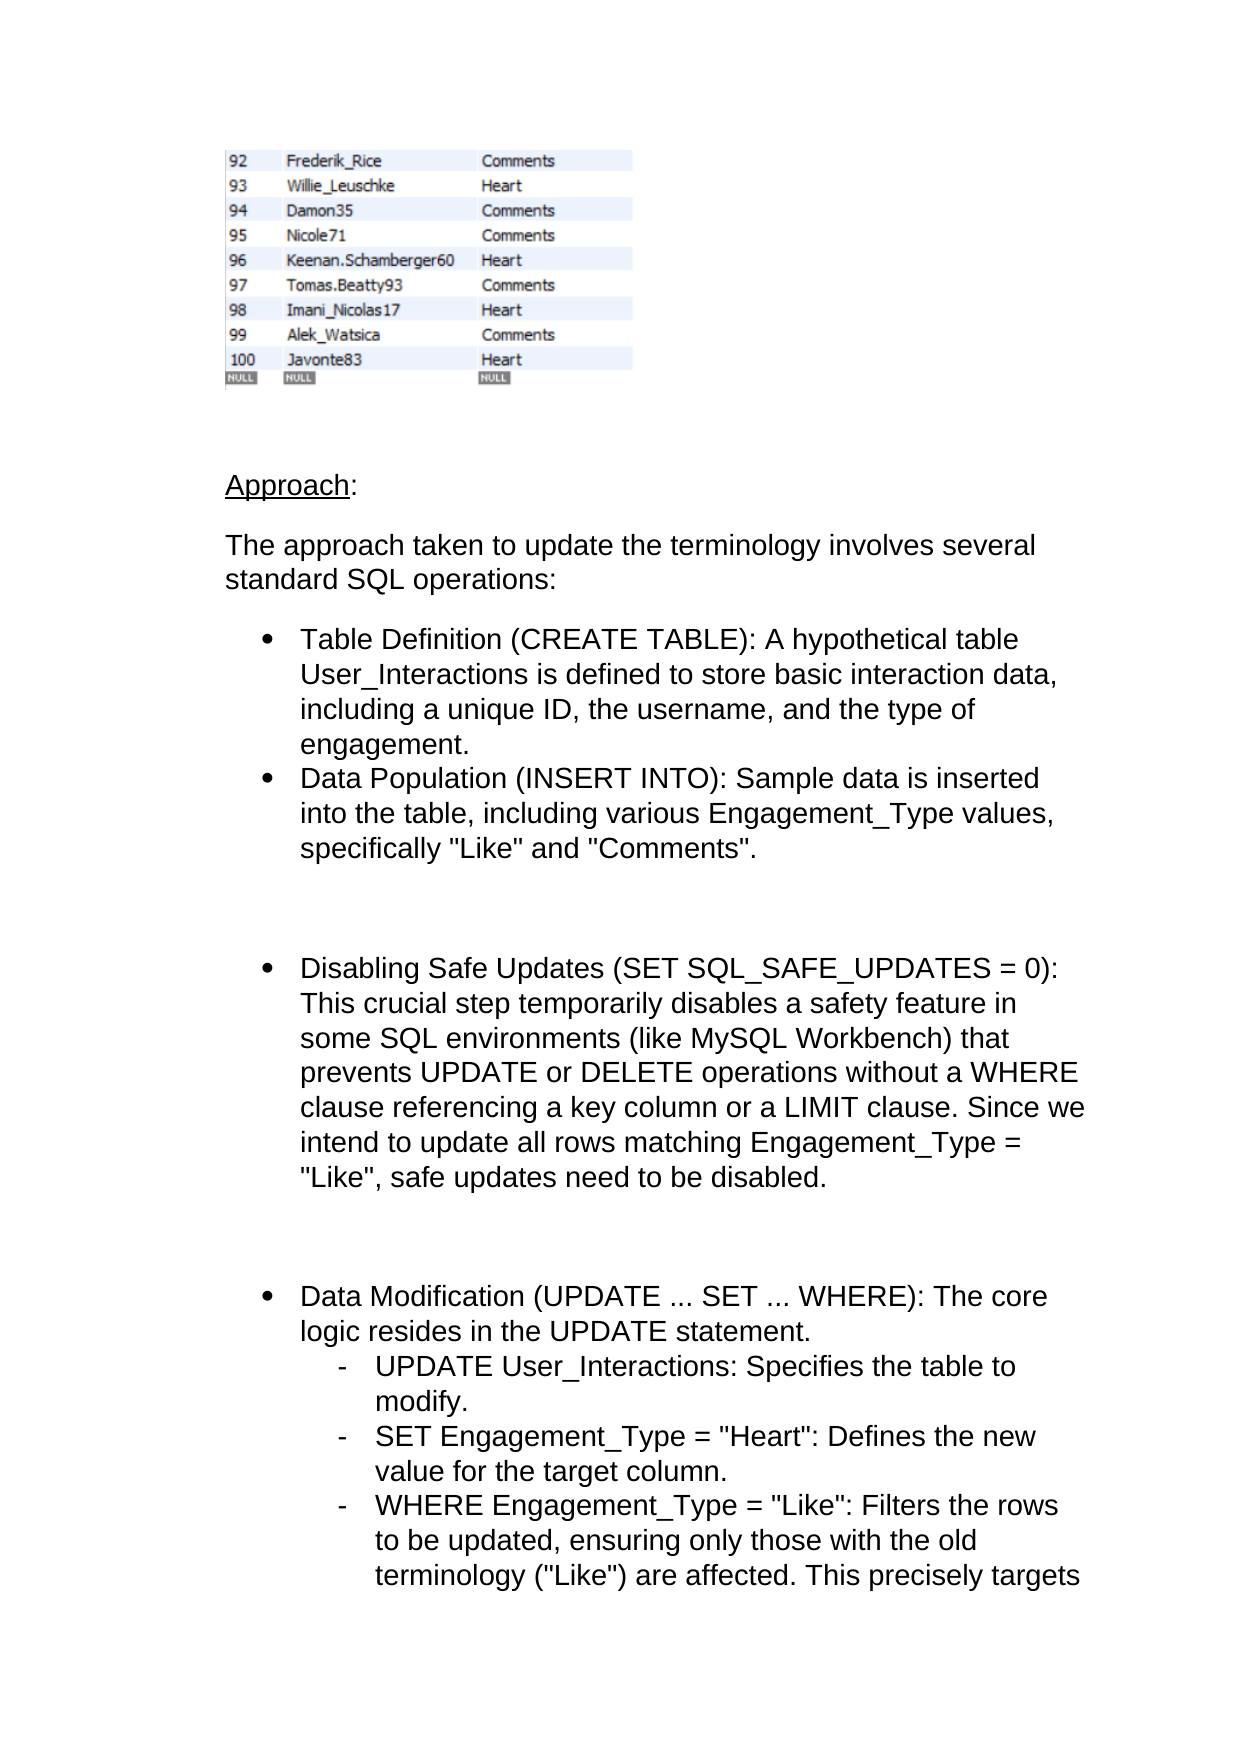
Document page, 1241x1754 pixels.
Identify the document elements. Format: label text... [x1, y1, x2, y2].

list Table Definition (CREATE TABLE): A hypothetical table User_Interactions is defined to store basic interaction data, including a unique ID, the username, and the type of engagement. [262, 622, 1090, 760]
list Data Population (INSERT INTO): Sample data is inserted into the table, including various Engagement_Type values, specifically "Like" and "Comments". [262, 761, 1090, 865]
list UPDATE User_Interactions: Specifies the table to modify. [337, 1349, 1090, 1417]
list Data Modification (UPDATE ... SET ... WHERE): The core logic resides in the UPDATE statement. [262, 1279, 1090, 1348]
picture [225, 150, 637, 390]
text Approach: [225, 468, 1090, 501]
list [337, 1488, 1090, 1591]
text The approach taken to update the terminology involves several standard SQL operations: [225, 527, 1090, 596]
list Disabling Safe Updates (SET SQL_SAFE_UPDATES = 0): This crucial step temporarily disables a safety feature in some SQL environments (like MySQL Workbench) that prevents UPDATE or DELETE operations without a WHERE clause referencing a key column or a LIMIT clause. Since we intend to update all rows matching Engagement_Type = "Like", safe updates need to be disabled. [262, 951, 1090, 1193]
list SET Engagement_Type = "Heart": Defines the new value for the target column. [337, 1419, 1090, 1487]
